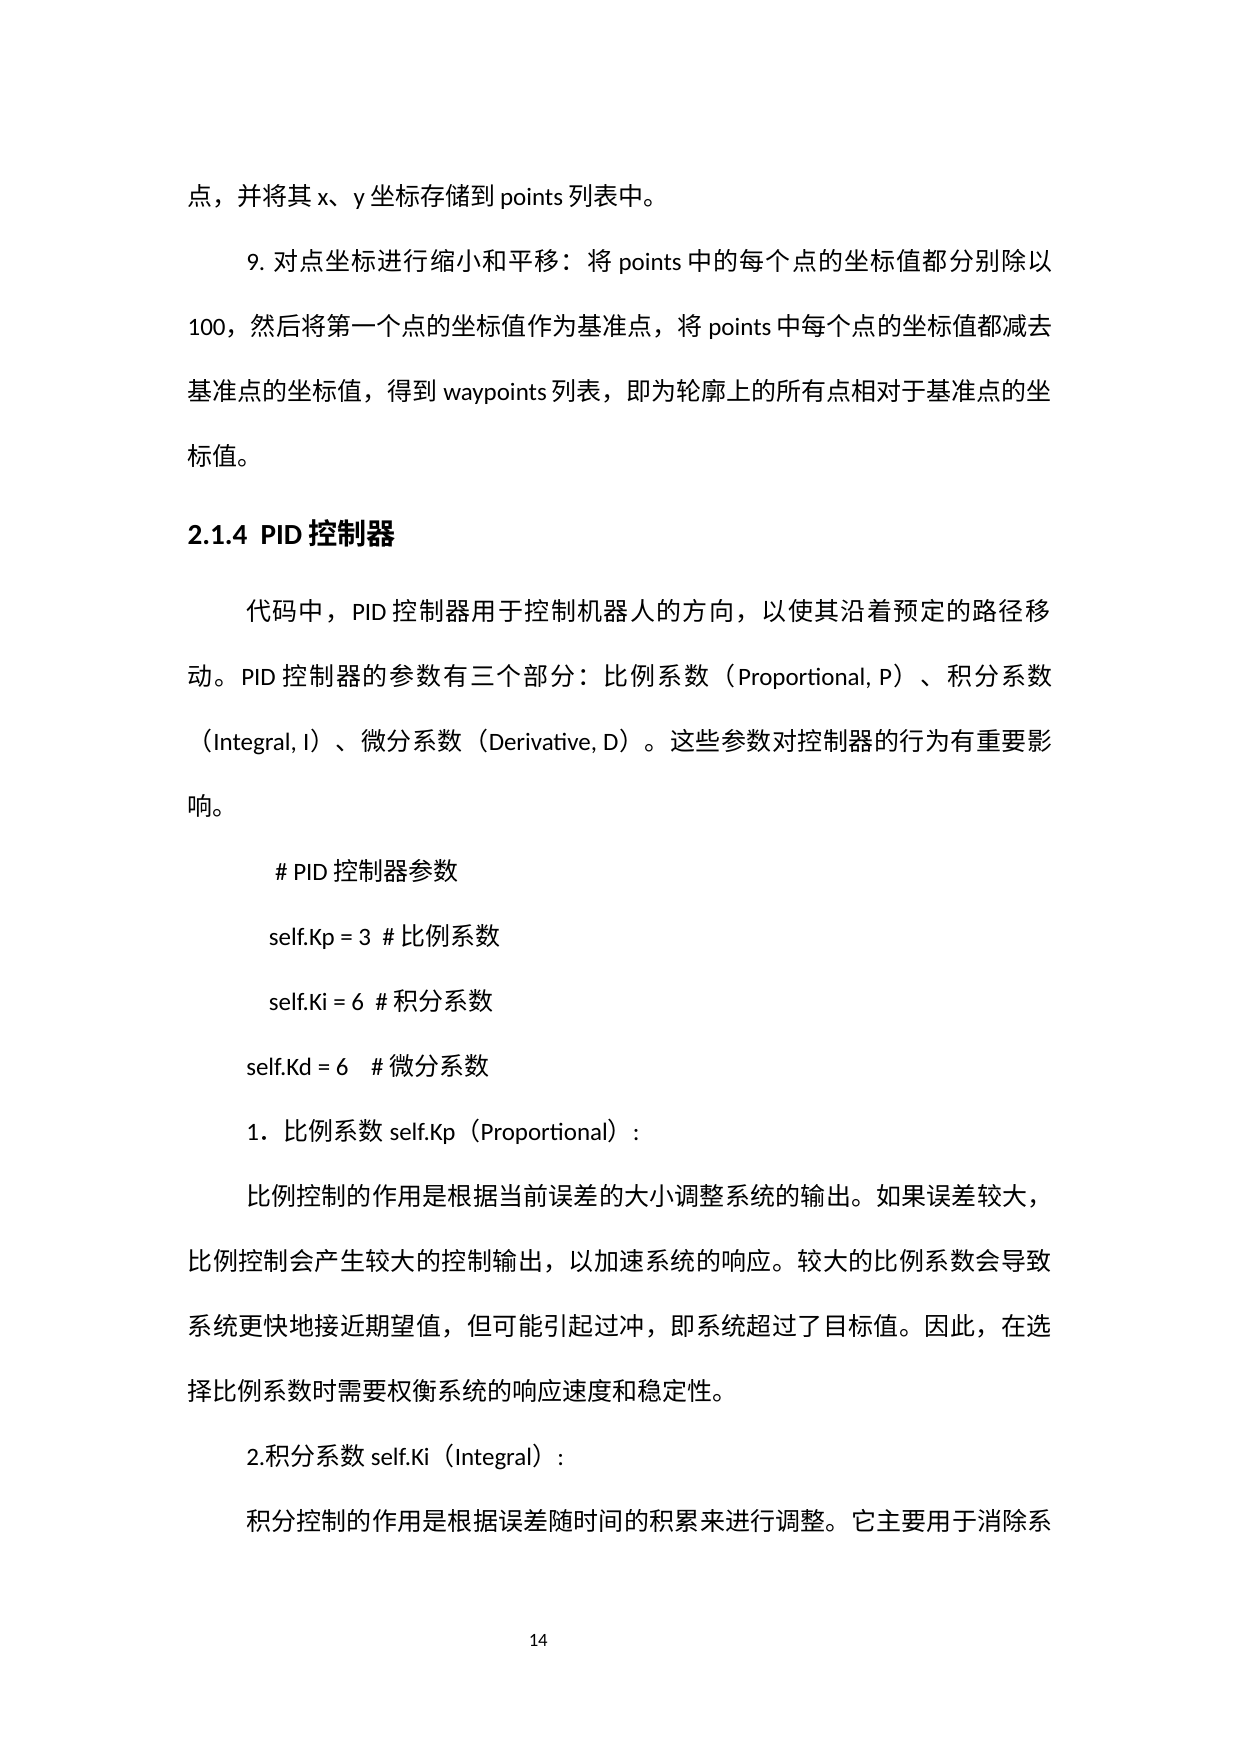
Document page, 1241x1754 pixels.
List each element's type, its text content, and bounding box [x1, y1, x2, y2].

text 2.积分系数 self.Ki（Integral）: [187, 1422, 1053, 1487]
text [187, 1487, 1053, 1552]
text self.Ki = 6 # 积分系数 [187, 967, 1053, 1032]
text 代码中，PID控制器用于控制机器人的方向，以使其沿着预定的路径移动。PID控制器的参数有三个部分：比例系数（Proportional, P）、积分系数（Integral, I）、微分系数（Derivative, D）。这些参数对控制器的行为有重要影响。 [187, 577, 1053, 837]
text 比例控制的作用是根据当前误差的大小调整系统的输出。如果误差较大，比例控制会产生较大的控制输出，以加速系统的响应。较大的比例系数会导致系统更快地接近期望值，但可能引起过冲，即系统超过了目标值。因此，在选择比例系数时需要权衡系统的响应速度和稳定性。 [187, 1162, 1053, 1422]
subtitle 2.1.4 PID控制器 [187, 499, 1053, 564]
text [187, 162, 1053, 227]
text # PID 控制器参数 [187, 837, 1053, 902]
text self.Kp = 3 # 比例系数 [187, 902, 1053, 967]
text 9. 对点坐标进行缩小和平移：将points中的每个点的坐标值都分别除以100，然后将第一个点的坐标值作为基准点，将points中每个点的坐标值都减去基准点的坐标值，得到waypoints列表，即为轮廓上的所有点相对于基准点的坐标值。 [187, 227, 1053, 487]
text self.Kd = 6 # 微分系数 [187, 1032, 1053, 1097]
text 1．比例系数 self.Kp（Proportional）: [187, 1097, 1053, 1162]
